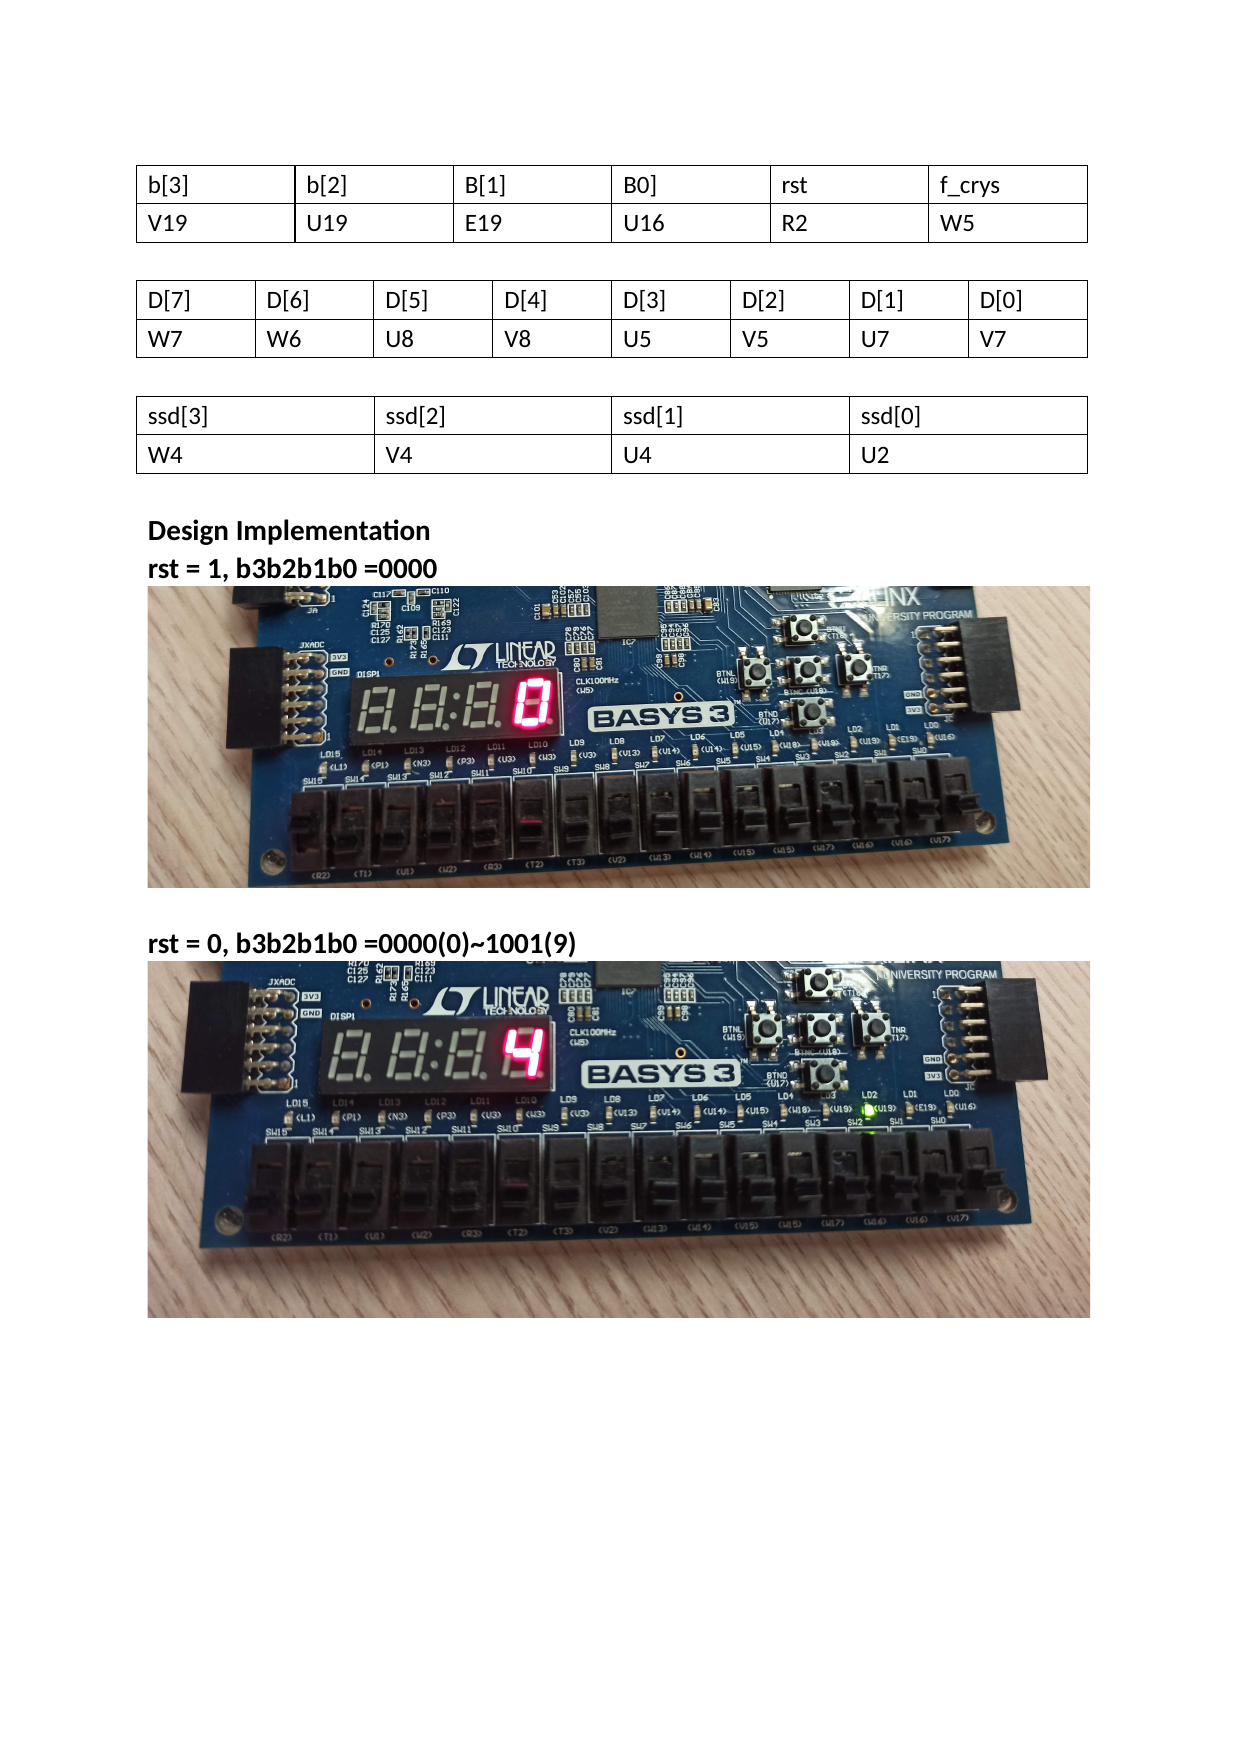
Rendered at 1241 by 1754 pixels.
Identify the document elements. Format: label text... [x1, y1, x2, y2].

table_cell W4 [137, 435, 374, 473]
table_header D[6] [256, 281, 373, 319]
table_cell U19 [296, 204, 453, 242]
table_cell R2 [771, 204, 928, 242]
table_header D[1] [850, 281, 968, 319]
table_header rst [771, 166, 928, 203]
table_cell V7 [969, 320, 1087, 357]
text Design Implementation [148, 511, 1092, 549]
table_cell W6 [256, 320, 373, 357]
table_cell W7 [137, 320, 255, 357]
table_cell V8 [493, 320, 611, 357]
table_header ssd[3] [137, 397, 374, 434]
table_header D[7] [137, 281, 255, 319]
table_header ssd[2] [375, 397, 611, 434]
picture [147, 586, 1091, 888]
table_cell E19 [454, 204, 611, 242]
table_cell V4 [375, 435, 611, 473]
text rst = 1, b3b2b1b0 =0000 [148, 549, 1092, 586]
table_header D[4] [493, 281, 611, 319]
table_header D[3] [612, 281, 730, 319]
table_header D[5] [374, 281, 492, 319]
table_header D[2] [731, 281, 849, 319]
table_header b[2] [296, 166, 453, 203]
table_cell V5 [731, 320, 849, 357]
table_header ssd[1] [612, 397, 849, 434]
table_cell U7 [850, 320, 968, 357]
table_header f_crys [929, 166, 1087, 203]
table_cell W5 [929, 204, 1087, 242]
text rst = 0, b3b2b1b0 =0000(0)~1001(9) [148, 924, 1092, 961]
table_cell V19 [137, 204, 294, 242]
table_header B0] [612, 166, 770, 203]
table_cell U4 [612, 435, 849, 473]
table_header D[0] [969, 281, 1087, 319]
table_header ssd[0] [850, 397, 1087, 434]
table_header B[1] [454, 166, 611, 203]
picture [147, 961, 1091, 1318]
table_cell U16 [612, 204, 770, 242]
table_cell U2 [850, 435, 1087, 473]
table_cell U8 [374, 320, 492, 357]
table_cell U5 [612, 320, 730, 357]
table_header b[3] [137, 166, 294, 203]
